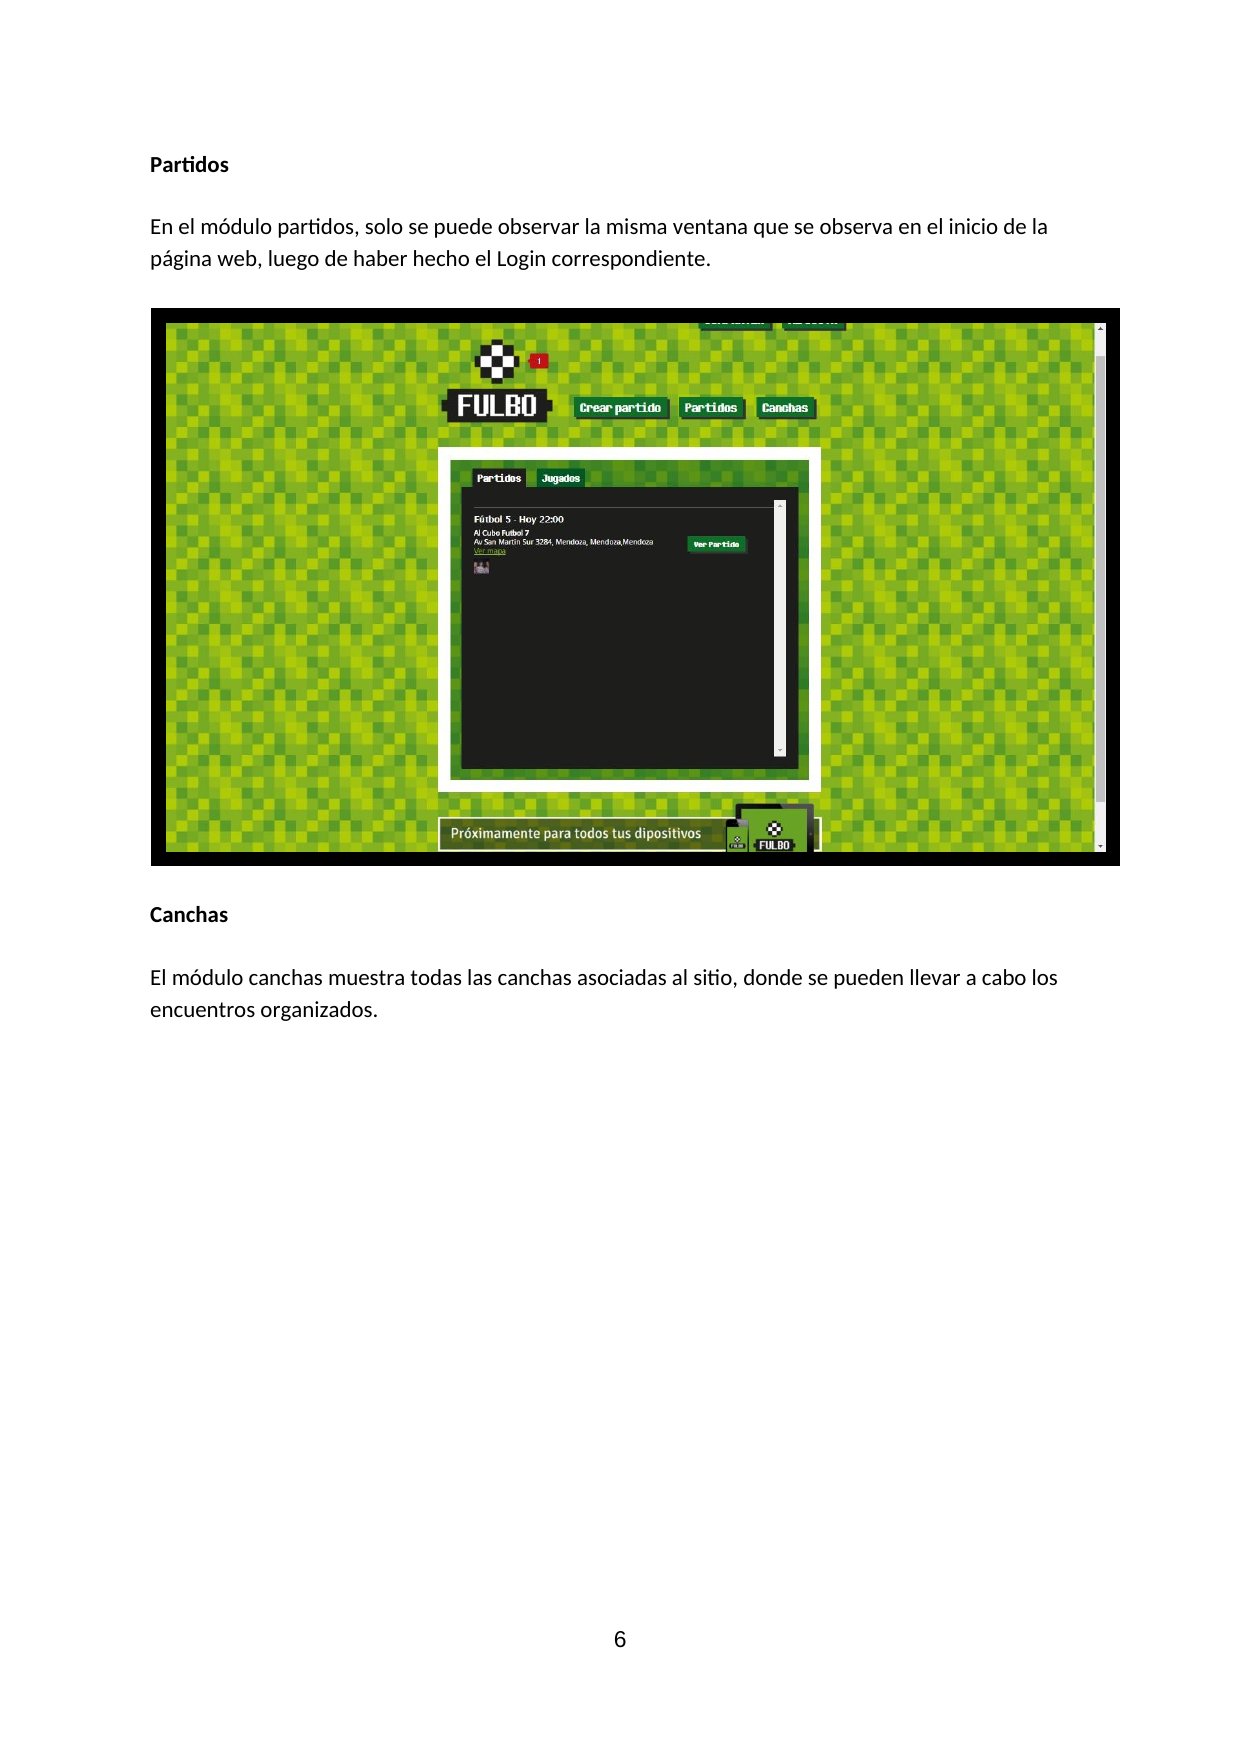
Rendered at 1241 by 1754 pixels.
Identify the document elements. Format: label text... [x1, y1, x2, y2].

text En el módulo partidos, solo se puede observar la misma ventana que se observa en el inicio de la página web, luego de haber hecho el Login correspondiente. [150, 212, 1090, 273]
text Partidos [150, 150, 1090, 178]
text Canchas [150, 901, 1090, 928]
picture [166, 323, 1106, 852]
text El módulo canchas muestra todas las canchas asociadas al sitio, donde se pueden llevar a cabo los encuentros organizados. [150, 963, 1090, 1023]
